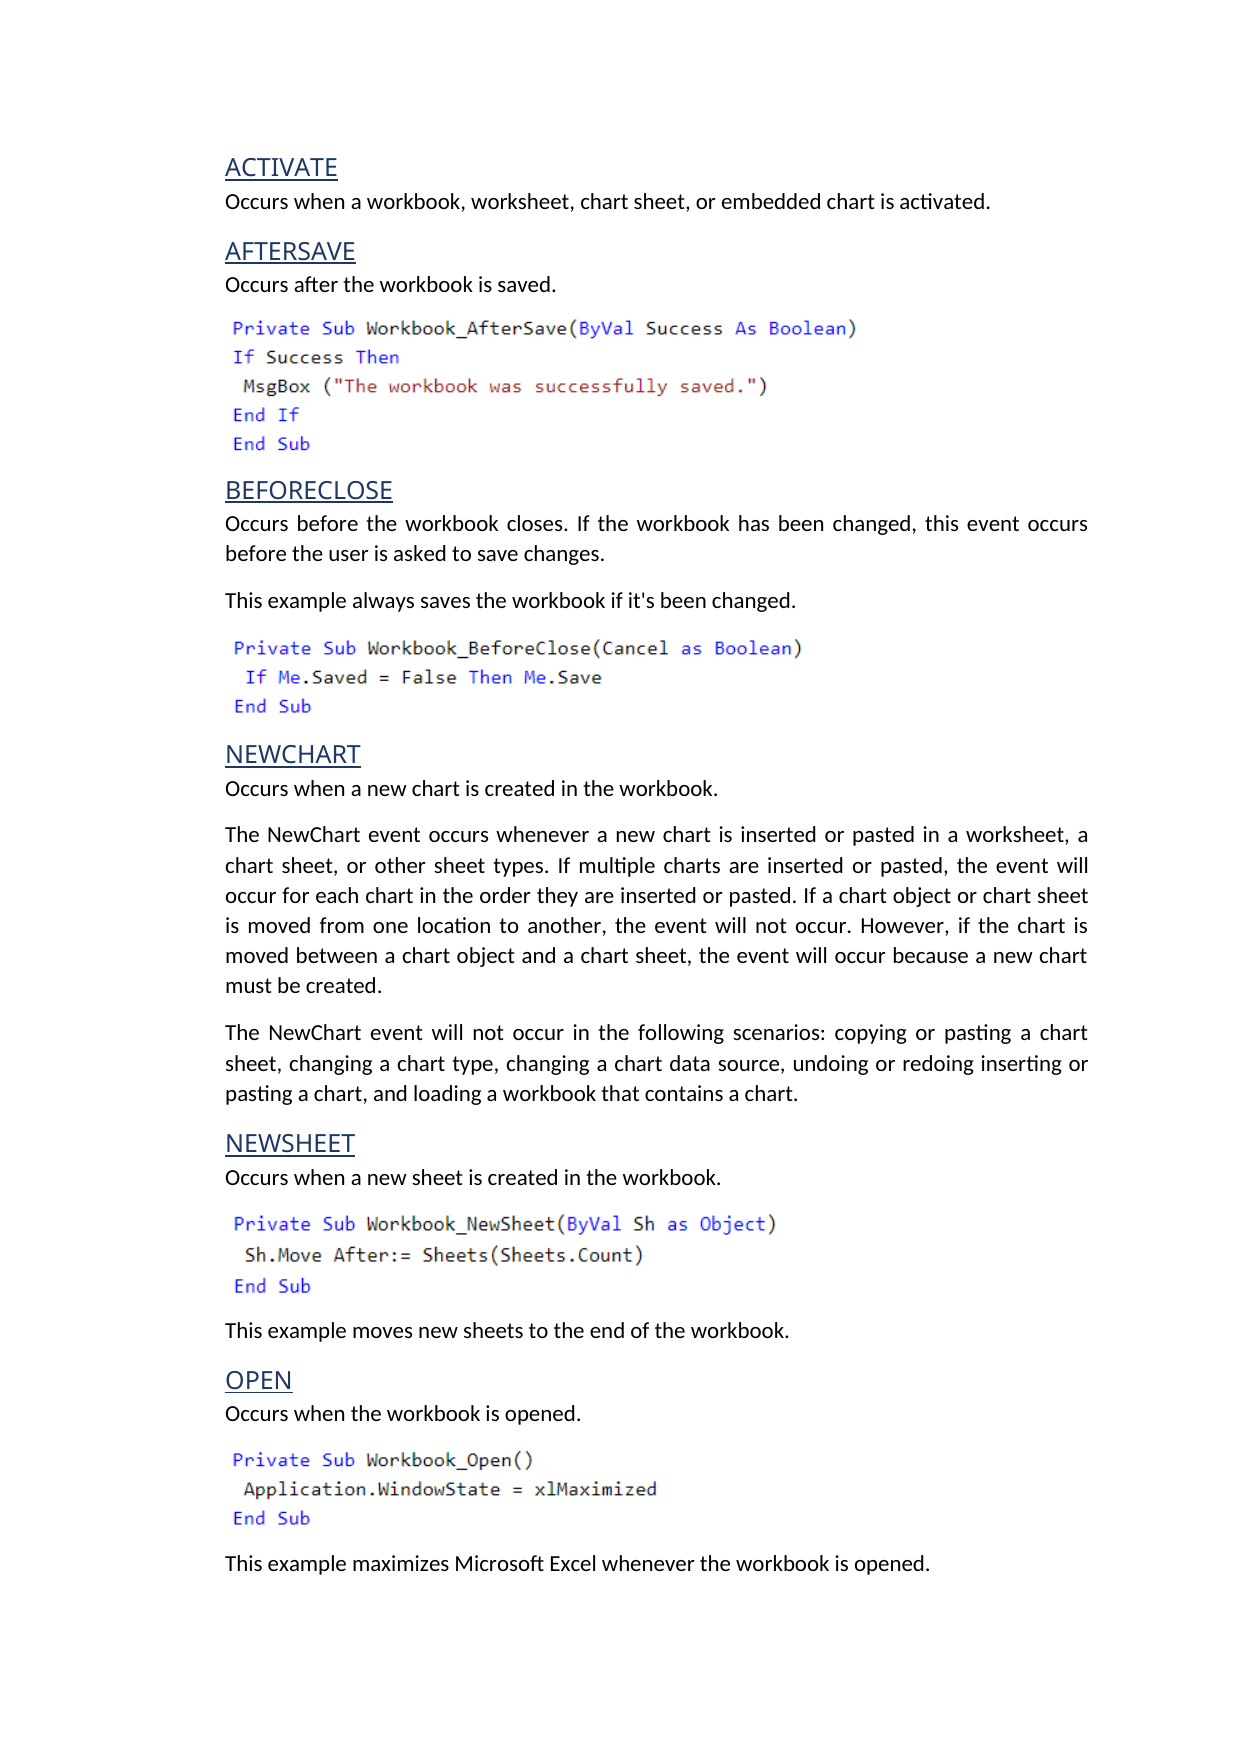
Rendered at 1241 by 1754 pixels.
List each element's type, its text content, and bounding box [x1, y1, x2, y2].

picture [225, 1446, 687, 1531]
text Occurs before the workbook closes. If the workbook has been changed, this event occurs before the user is asked to save changes. [225, 509, 1090, 567]
text Occurs when the workbook is opened. [225, 1399, 1090, 1427]
subtitle ACTIVATE [225, 150, 1090, 184]
text This example maximizes Microsoft Excel whenever the workbook is opened. [225, 1549, 1090, 1577]
text The NewChart event occurs whenever a new chart is inserted or pasted in a worksheet, a chart sheet, or other sheet types. If multiple charts are inserted or pasted, the event will occur for each chart in the order they are inserted or pasted. If a chart object or chart sheet is moved from one location to another, the event will not occur. However, if the chart is moved between a chart object and a chart sheet, the event will occur because a new chart must be created. [225, 821, 1090, 1000]
text Occurs after the workbook is saved. [225, 270, 1090, 298]
picture [225, 317, 879, 454]
text This example always saves the workbook if it's been changed. [225, 586, 1090, 614]
text Occurs when a new sheet is created in the workbook. [225, 1163, 1090, 1191]
subtitle AFTERSAVE [225, 234, 1090, 268]
subtitle NEWSHEET [225, 1126, 1090, 1160]
text Occurs when a new chart is created in the workbook. [225, 774, 1090, 802]
picture [225, 633, 804, 719]
picture [225, 1209, 788, 1297]
text The NewChart event will not occur in the following scenarios: copying or pasting a chart sheet, changing a chart type, changing a chart data source, undoing or redoing inserting or pasting a chart, and loading a workbook that contains a chart. [225, 1018, 1090, 1107]
text This example moves new sheets to the end of the workbook. [225, 1316, 1090, 1344]
text Occurs when a workbook, worksheet, chart sheet, or embedded chart is activated. [225, 187, 1090, 215]
subtitle OPEN [225, 1363, 1090, 1397]
subtitle NEWCHART [225, 737, 1090, 771]
subtitle BEFORECLOSE [225, 472, 1090, 506]
